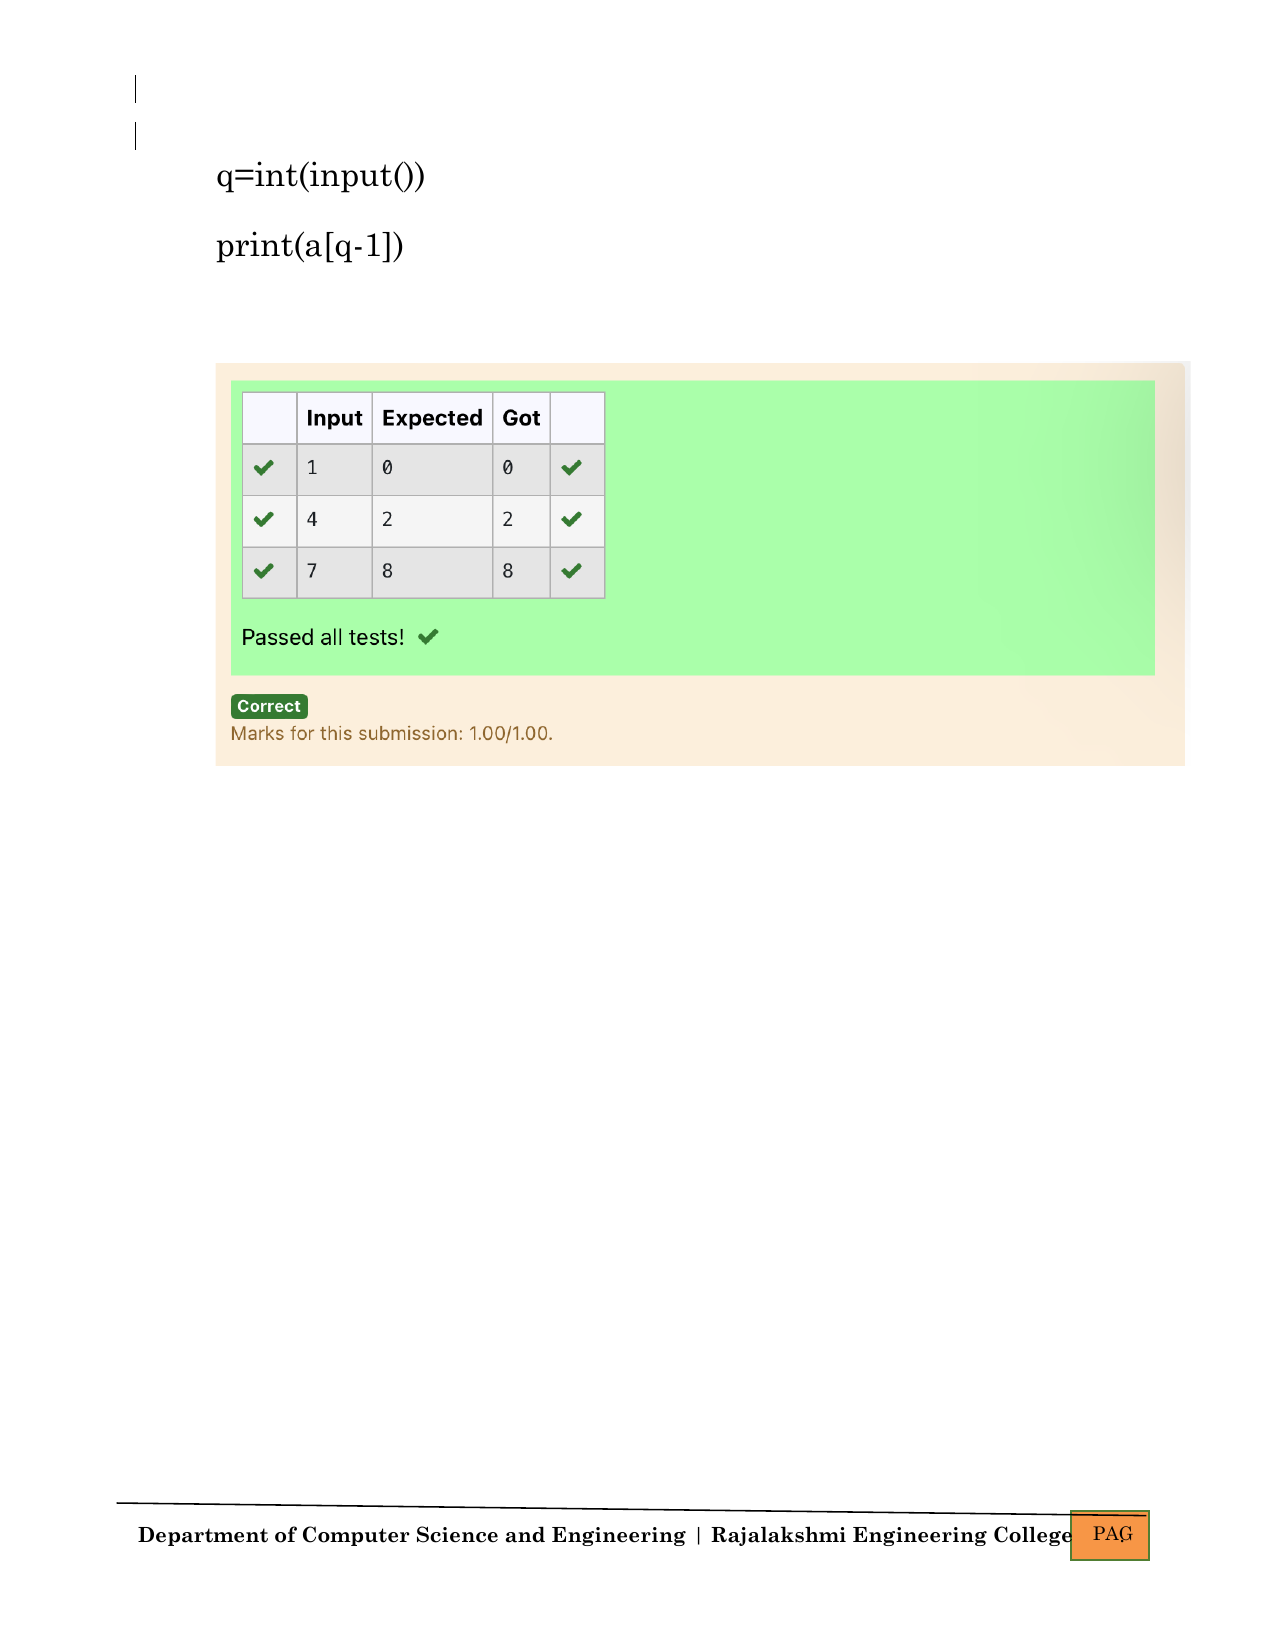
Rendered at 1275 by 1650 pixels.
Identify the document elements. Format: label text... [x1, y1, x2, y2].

text print(a[q-1]) [216, 223, 1125, 263]
picture [215, 361, 1191, 766]
text q=int(input()) [216, 154, 1125, 194]
